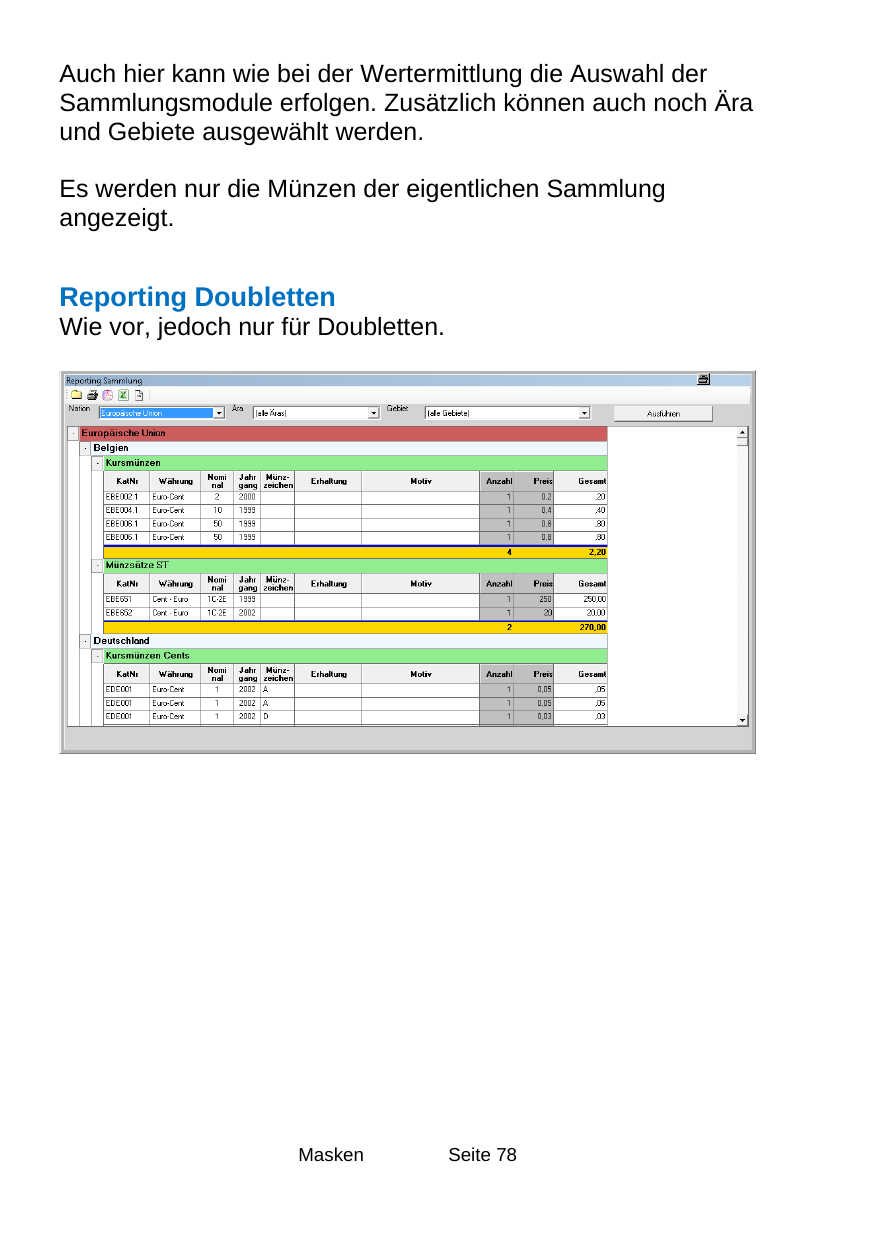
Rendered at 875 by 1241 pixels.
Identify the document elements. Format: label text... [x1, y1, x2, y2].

text Es werden nur die Münzen der eigentlichen Sammlung angezeigt. [59, 174, 756, 232]
text Wie vor, jedoch nur für Doubletten. [59, 312, 756, 341]
text Auch hier kann wie bei der Wertermittlung die Auswahl der Sammlungsmodule erfolgen. Zusätzlich können auch noch Ära und Gebiete ausgewählt werden. [59, 59, 756, 145]
subtitle Reporting Doubletten [59, 281, 756, 312]
picture [59, 370, 756, 754]
